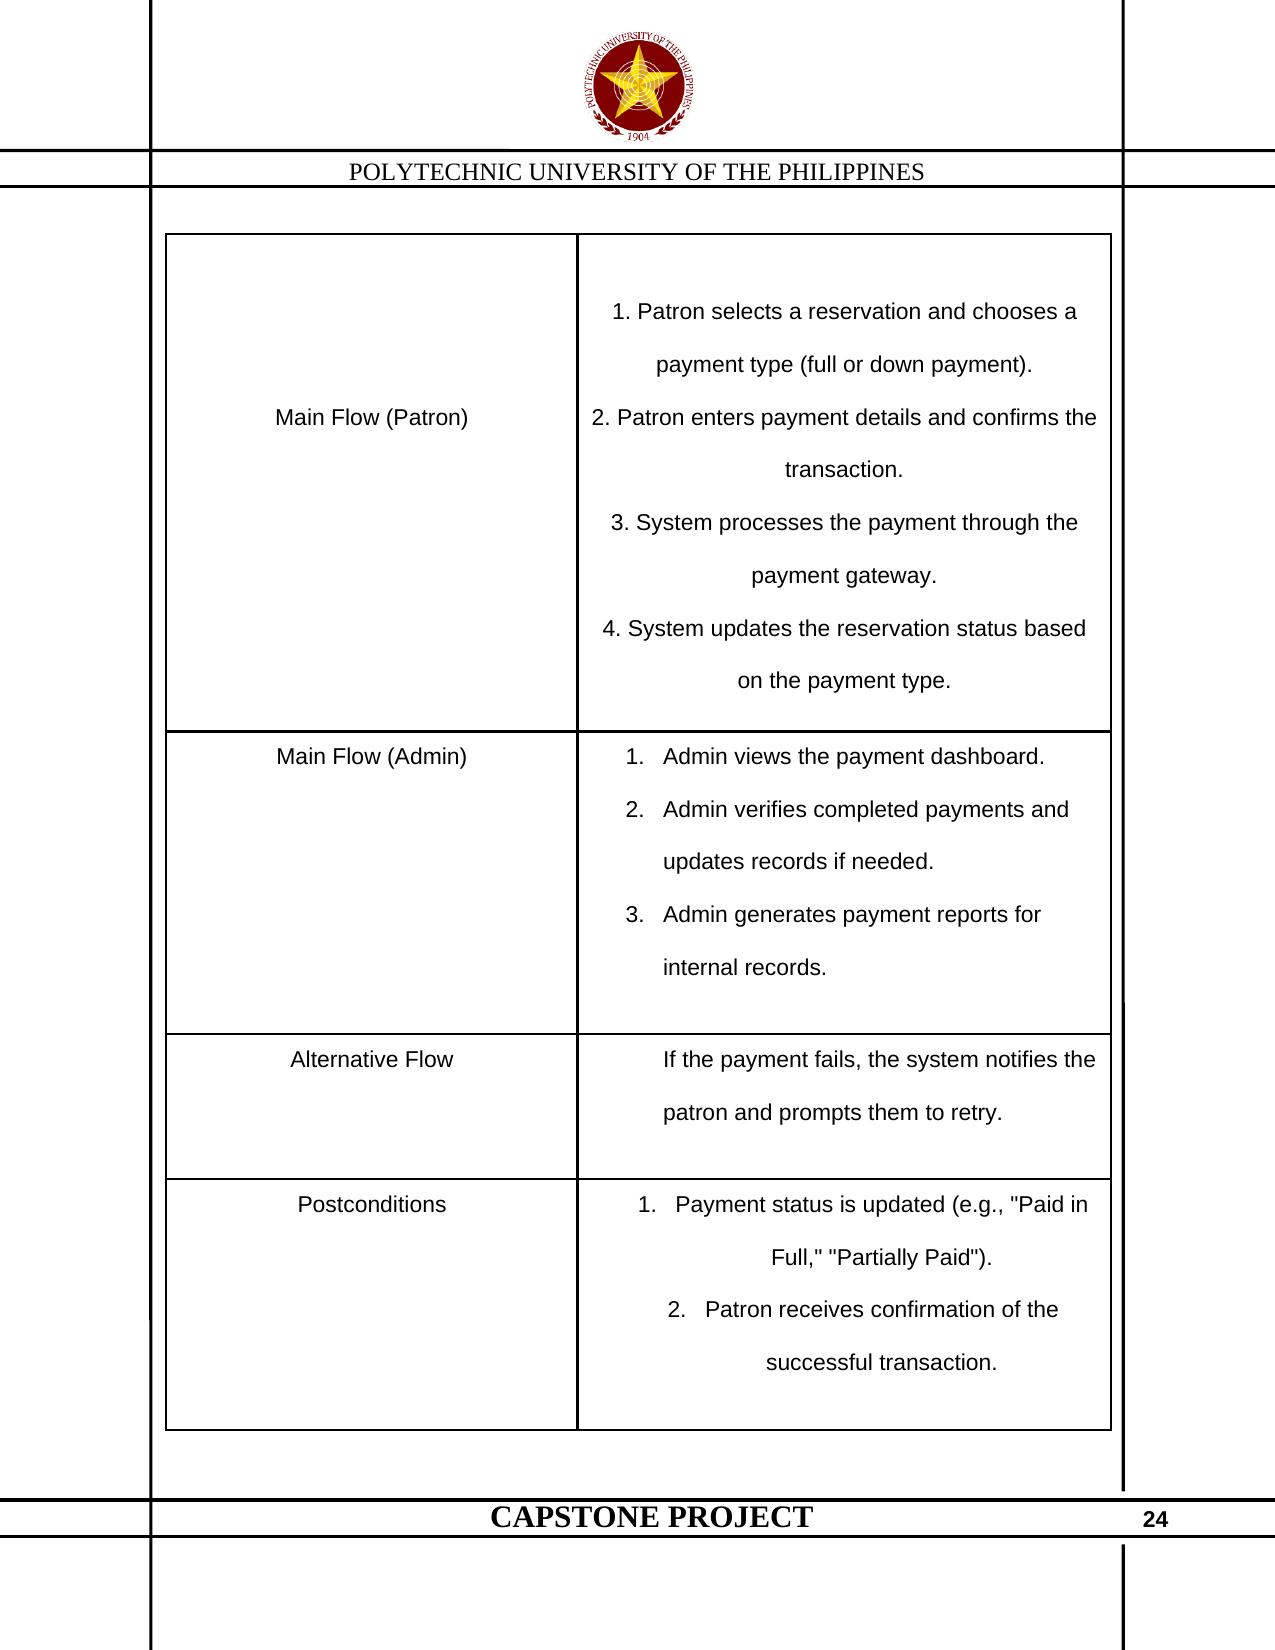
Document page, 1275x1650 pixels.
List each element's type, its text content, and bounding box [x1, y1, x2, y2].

table_cell Alternative Flow [167, 1035, 576, 1178]
table_cell If the payment fails, the system notifies the patron and prompts them to retry. [579, 1035, 1110, 1178]
table_cell Main Flow (Admin) [167, 733, 576, 1033]
table_cell Postconditions [167, 1180, 576, 1428]
table_cell Main Flow (Patron) [167, 235, 576, 730]
table_cell Admin views the payment dashboard. Admin verifies completed payments and updates records if needed. Admin generates payment reports for internal records. [579, 733, 1110, 1033]
picture [582, 31, 694, 142]
table_cell 1. Patron selects a reservation and chooses a payment type (full or down payment). 2. Patron enters payment details and confirms the transaction. 3. System processes the payment through the payment gateway. 4. System updates the reservation status based on the payment type. [579, 235, 1110, 730]
table_cell Payment status is updated (e.g., "Paid in Full," "Partially Paid"). Patron receives confirmation of the successful transaction. [579, 1180, 1110, 1428]
